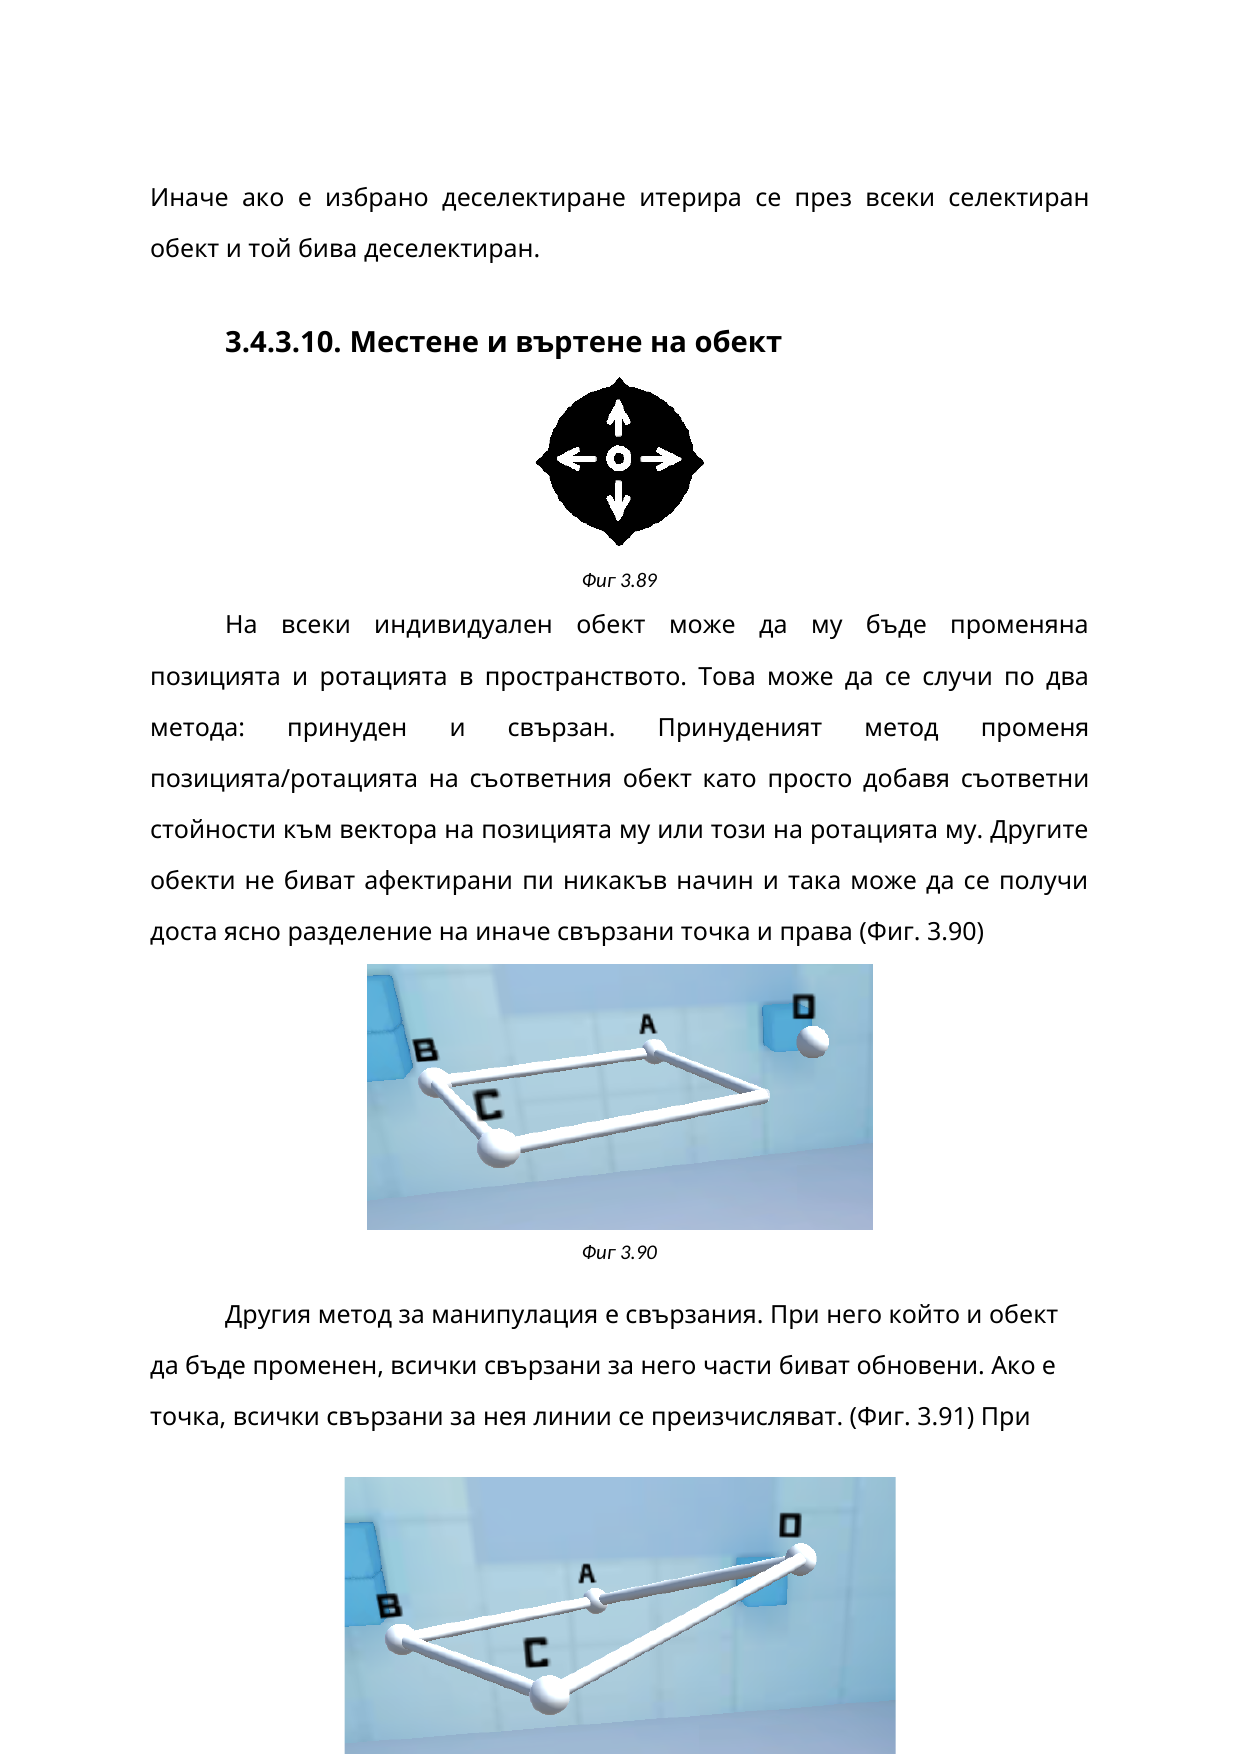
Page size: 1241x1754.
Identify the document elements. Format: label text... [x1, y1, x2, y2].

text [150, 180, 1090, 265]
picture [535, 377, 704, 546]
picture [344, 1477, 896, 1754]
picture [367, 964, 873, 1230]
text На всеки индивидуален обект може да му бъде променяна позицията и ротацията в пространството. Това може да се случи по два метода: принуден и свързан. Принуденият метод променя позицията/ротацията на съответния обект като просто добавя съответни стойности към вектора на позицията му или този на ротацията му. Другите обекти не биват афектирани пи никакъв начин и така може да се получи доста ясно разделение на иначе свързани точка и права (Фиг. 3.90) [150, 361, 1090, 947]
list Местене и въртене на обект [225, 322, 1090, 361]
